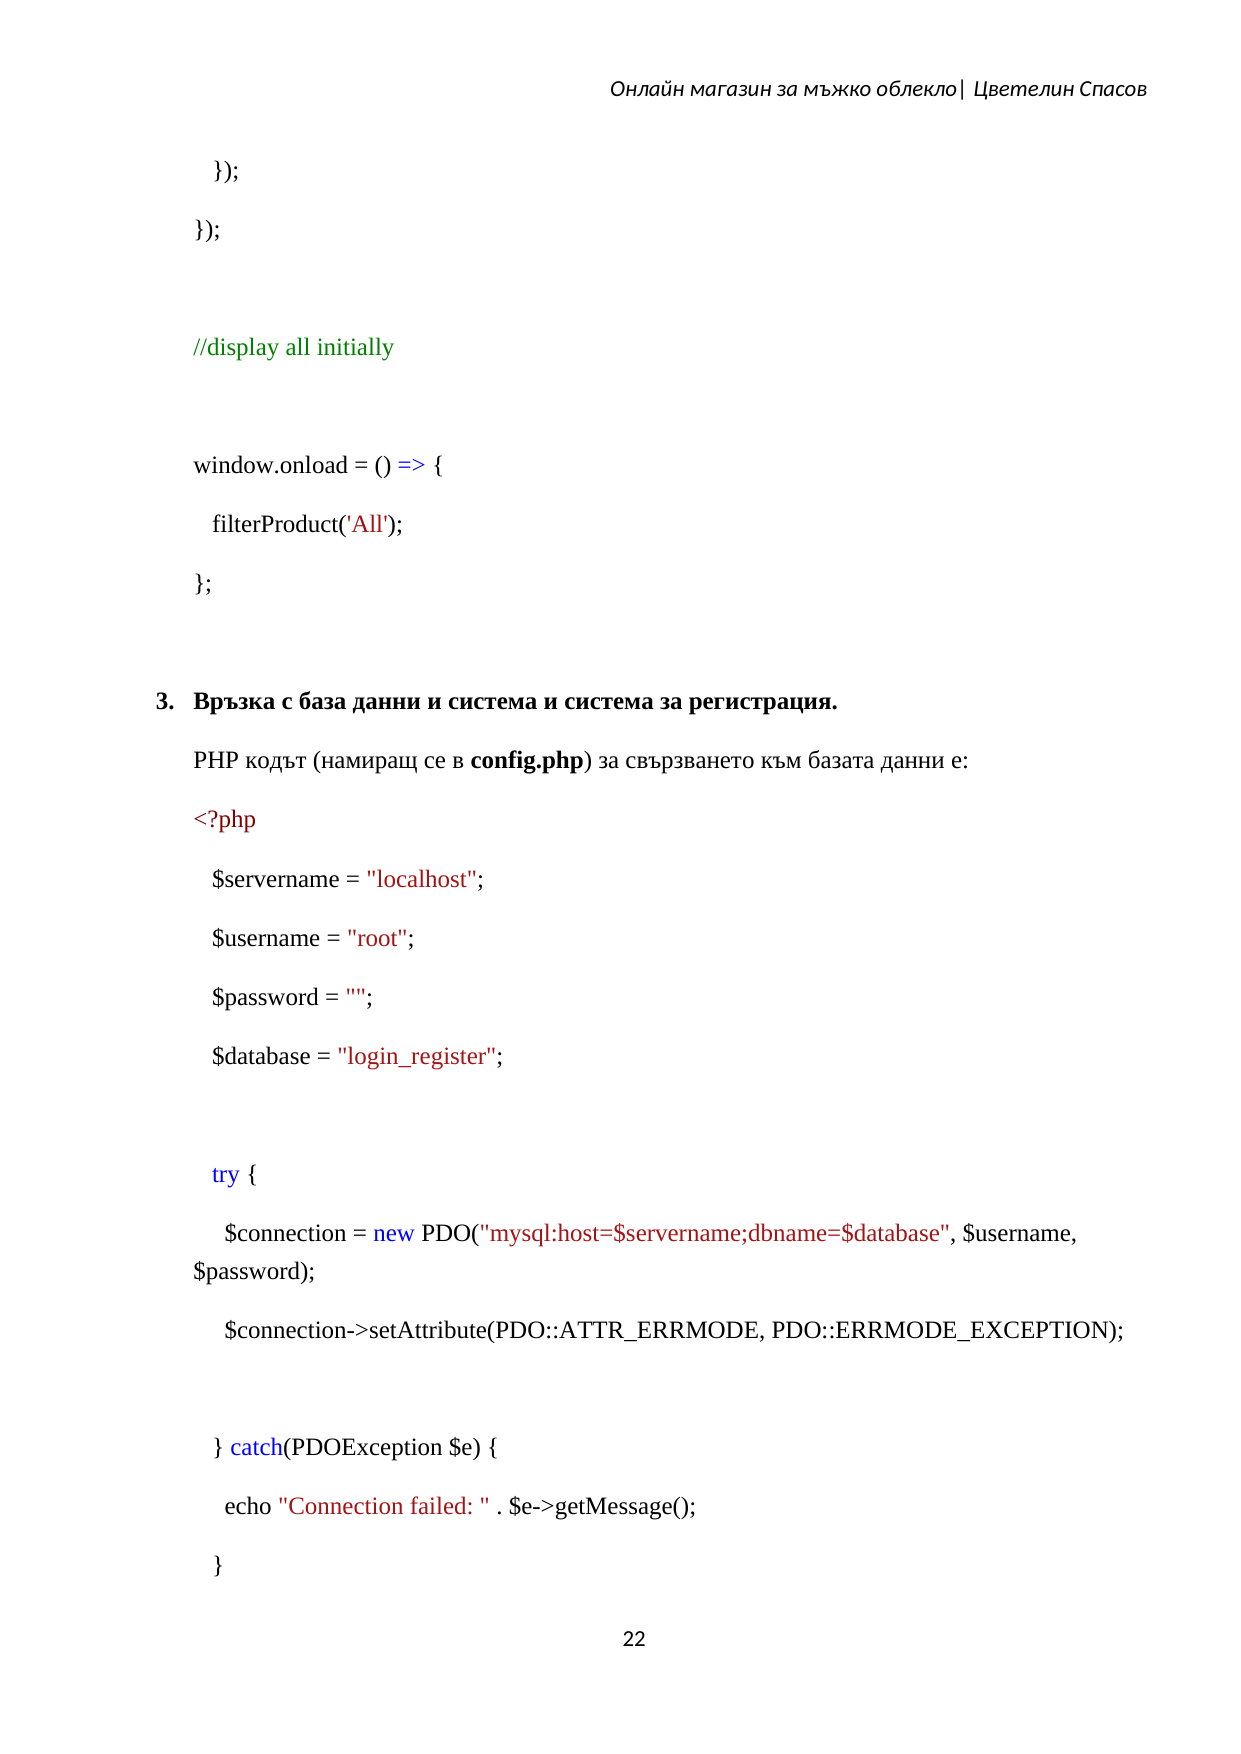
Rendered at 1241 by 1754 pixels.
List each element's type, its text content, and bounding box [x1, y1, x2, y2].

text window.onload = () => { [118, 450, 1149, 479]
text $connection = new PDO("mysql:host=$servername;dbname=$database", $username, $password); [193, 1218, 1149, 1285]
text try { [193, 1159, 1149, 1188]
text echo "Connection failed: " . $e->getMessage(); [193, 1491, 1149, 1520]
text }; [118, 568, 1149, 597]
text $connection->setAttribute(PDO::ATTR_ERRMODE, PDO::ERRMODE_EXCEPTION); [193, 1315, 1149, 1344]
text <?php [193, 804, 1149, 833]
text $username = "root"; [193, 923, 1149, 951]
text $servername = "localhost"; [193, 864, 1149, 892]
list Връзка с база данни и система и система за регистрация. [156, 686, 1149, 715]
text filterProduct('All'); [118, 509, 1149, 538]
text PHP кодът (намиращ се в config.php) за свързването към базата данни е: [193, 746, 1149, 774]
text } [193, 1551, 1149, 1579]
text $password = ""; [193, 982, 1149, 1011]
text } catch(PDOException $e) { [193, 1432, 1149, 1461]
text }); [118, 214, 1149, 243]
text //display all initially [118, 332, 1149, 361]
text $database = "login_register"; [193, 1041, 1149, 1069]
text }); [118, 155, 1149, 184]
